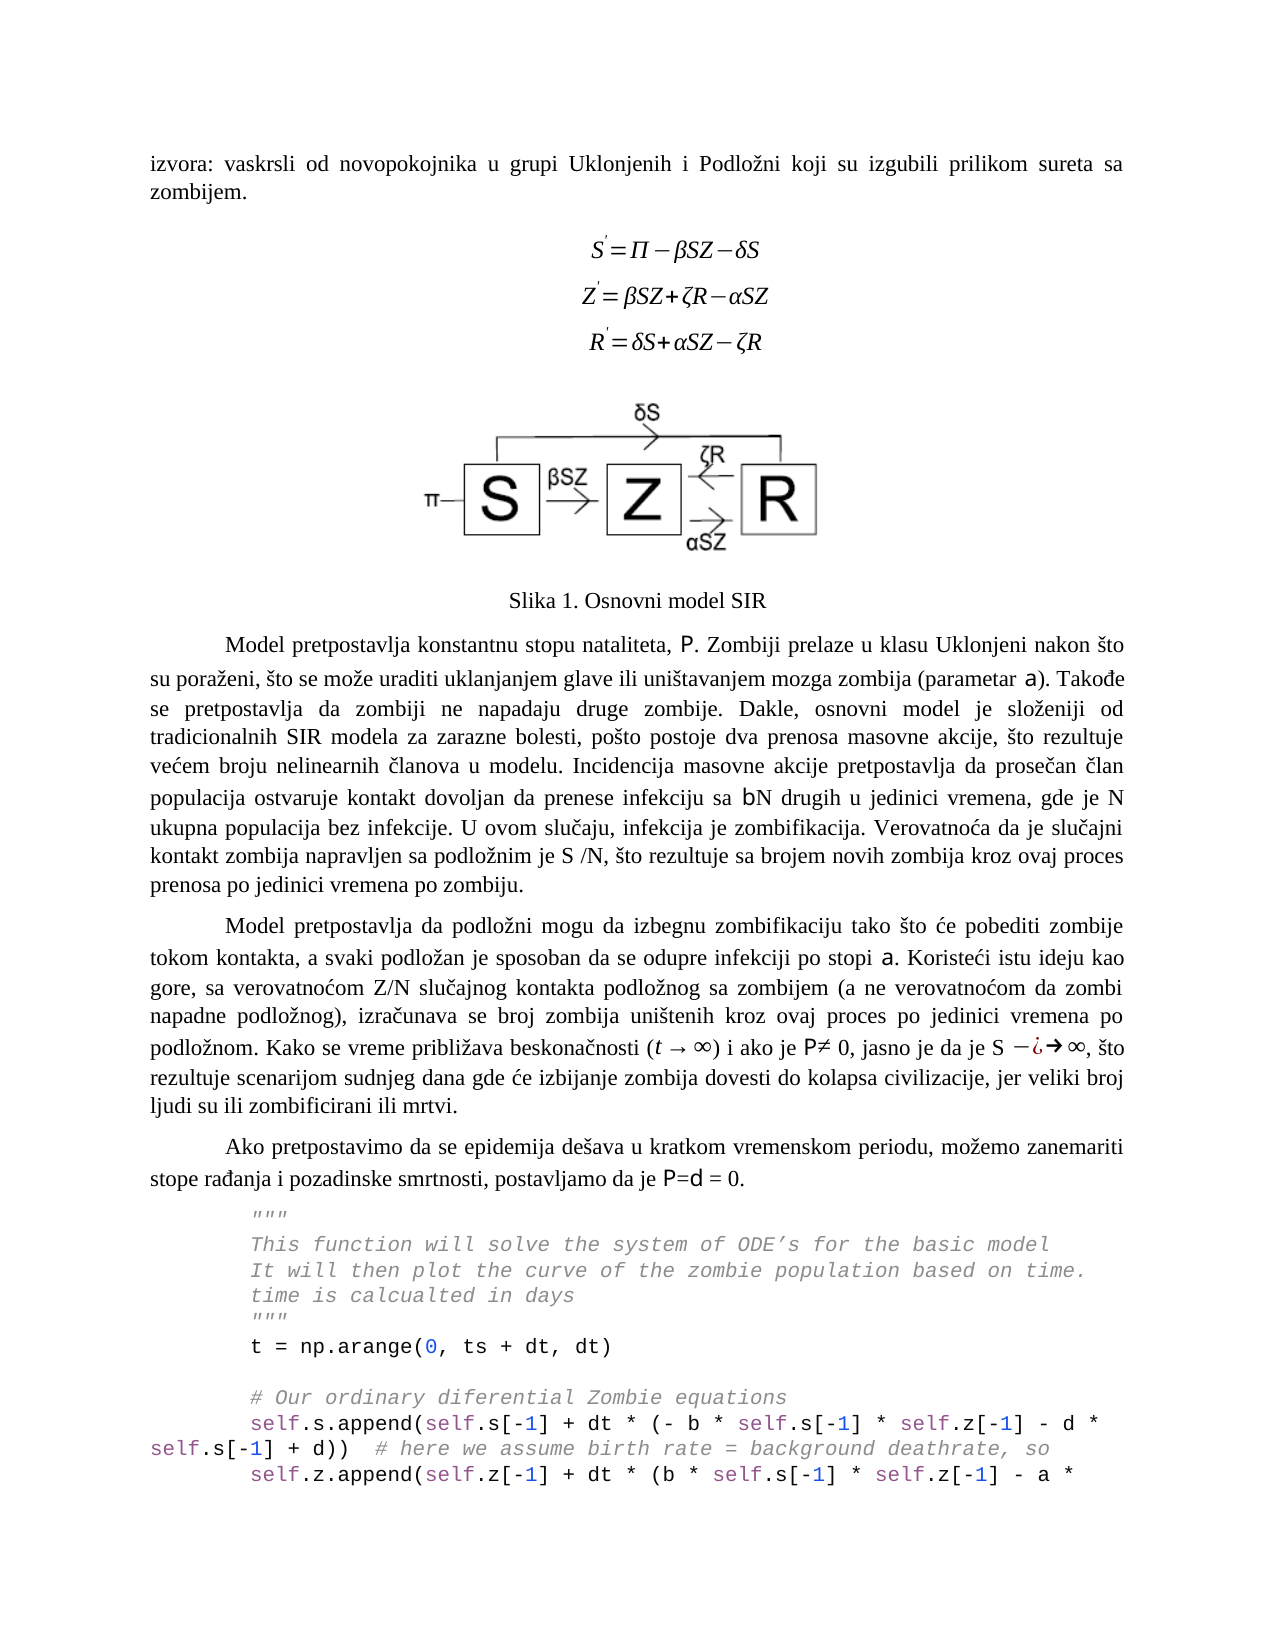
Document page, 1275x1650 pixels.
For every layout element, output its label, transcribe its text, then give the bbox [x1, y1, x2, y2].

text Model pretpostavlja da podložni mogu da izbegnu zombifikaciju tako što će pobediti zombije tokom kontakta, a svaki podložan je sposoban da se odupre infekciji po stopi a. Koristeći istu ideju kao gore, sa verovatnoćom Z/N slučajnog kontakta podložnog sa zombijem (a ne verovatnoćom da zombi napadne podložnog), izračunava se broj zombija uništenih kroz ovaj proces po jedinici vremena po podložnom. Kako se vreme približava beskonačnosti () i ako je P 0, jasno je da je S , što rezultuje scenarijom sudnjeg dana gde će izbijanje zombija dovesti do kolapsa civilizacije, jer veliki broj ljudi su ili zombificirani ili mrtvi. [150, 912, 1125, 1119]
text Slika 1. Osnovni model SIR [150, 369, 1125, 613]
text Ako pretpostavimo da se epidemija dešava u kratkom vremenskom periodu, možemo zanemariti stope rađanja i pozadinske smrtnosti, postavljamo da je P=d = 0. [150, 1133, 1125, 1193]
text Model pretpostavlja konstantnu stopu nataliteta, P. Zombiji prelaze u klasu Uklonjeni nakon što su poraženi, što se može uraditi uklanjanjem glave ili uništavanjem mozga zombija (parametar a). Takođe se pretpostavlja da zombiji ne napadaju druge zombije. Dakle, osnovni model je složeniji od tradicionalnih SIR modela za zarazne bolesti, pošto postoje dva prenosa masovne akcije, što rezultuje većem broju nelinearnih članova u modelu. Incidencija masovne akcije pretpostavlja da prosečan član populacija ostvaruje kontakt dovoljan da prenese infekciju sa bN drugih u jedinici vremena, gde je N ukupna populacija bez infekcije. U ovom slučaju, infekcija je zombifikacija. Verovatnoća da je slučajni kontakt zombija napravljen sa podložnim je S /N, što rezultuje sa brojem novih zombija kroz ovaj proces prenosa po jedinici vremena po zombiju. [150, 628, 1125, 897]
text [150, 150, 1125, 205]
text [150, 1208, 1125, 1487]
